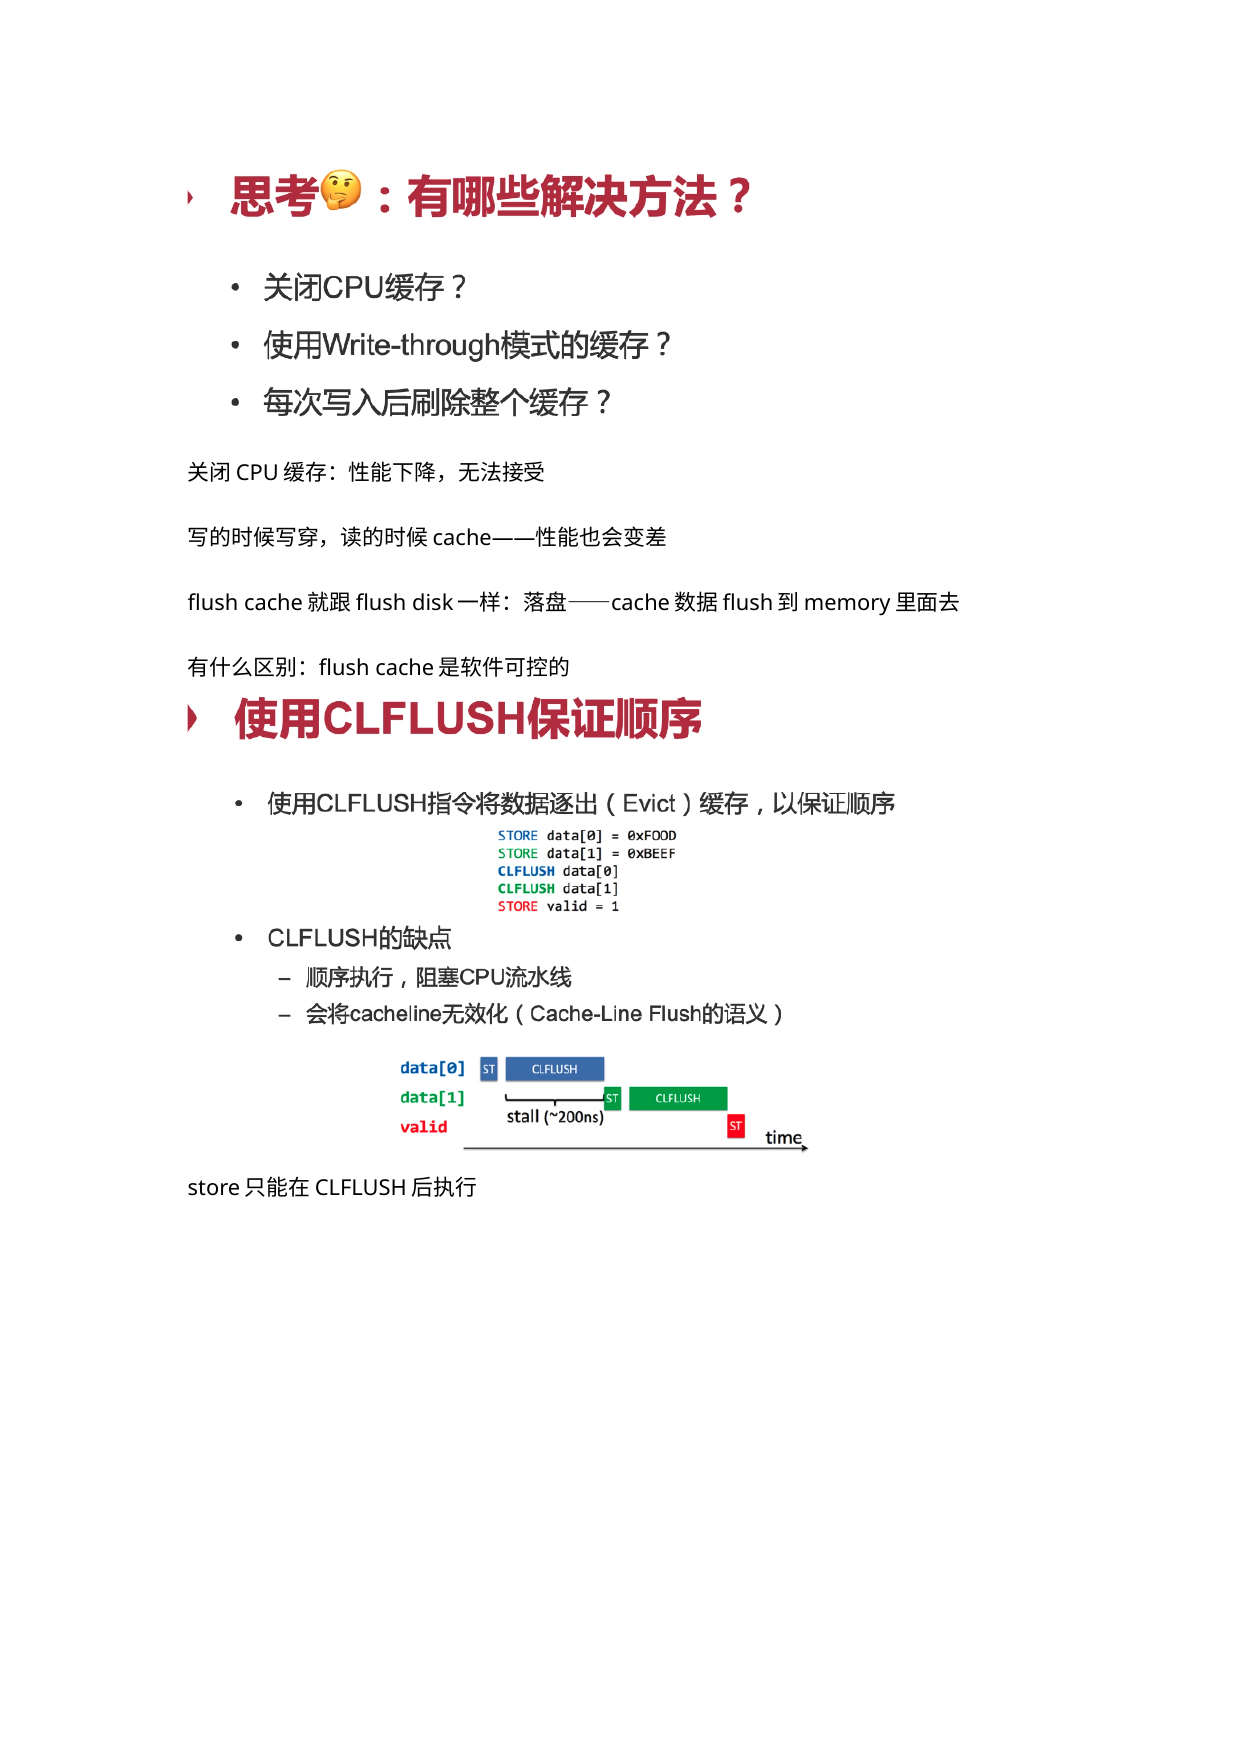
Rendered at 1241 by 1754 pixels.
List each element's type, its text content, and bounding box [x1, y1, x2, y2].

text store只能在CLFLUSH后执行 [187, 1169, 1053, 1202]
text 写的时候写穿，读的时候cache——性能也会变差 [187, 519, 1053, 552]
text 关闭CPU缓存：性能下降，无法接受 [187, 454, 1053, 487]
picture [187, 162, 1053, 437]
text 有什么区别：flush cache是软件可控的 [187, 649, 1053, 682]
picture [187, 682, 1053, 1167]
text flush cache就跟flush disk一样：落盘——cache数据flush到memory里面去 [187, 584, 1053, 617]
